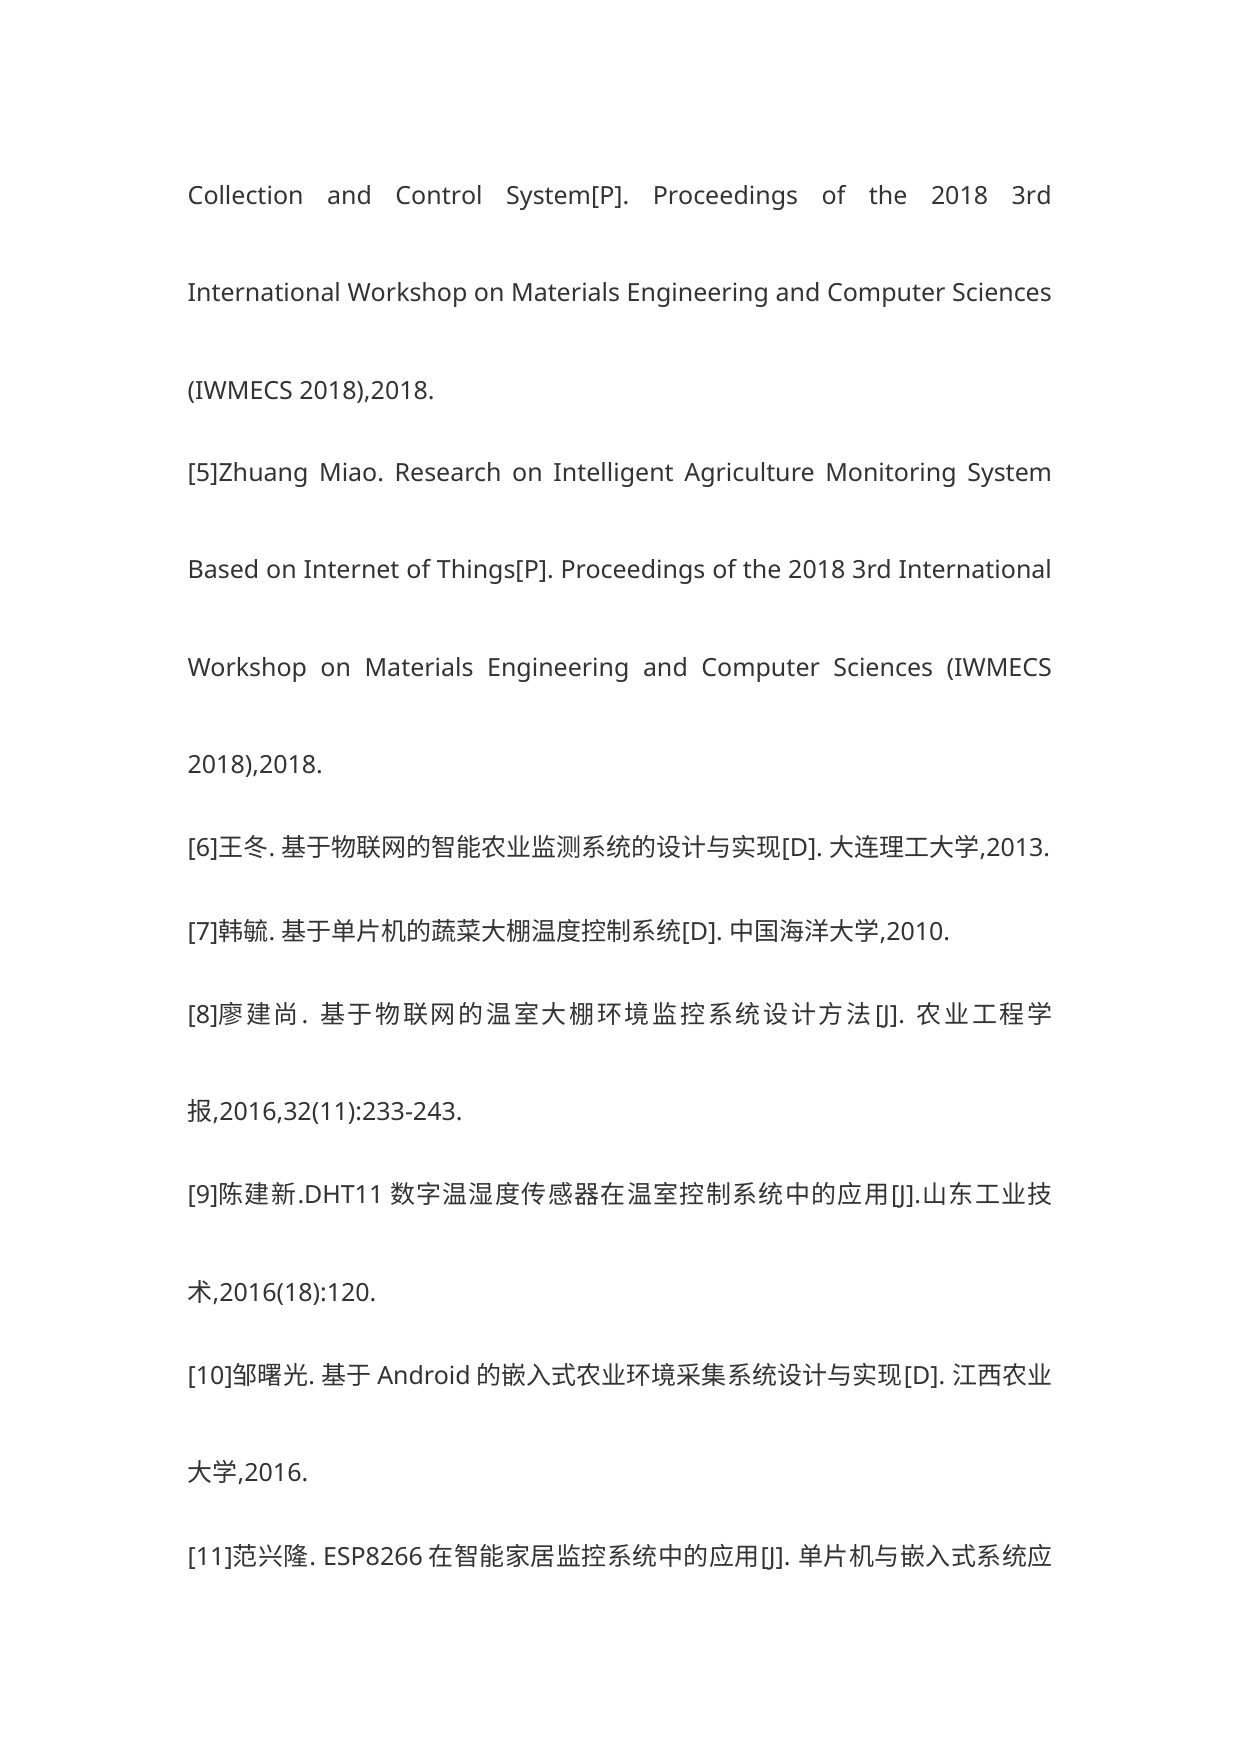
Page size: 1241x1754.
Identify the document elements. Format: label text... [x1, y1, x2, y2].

list 王冬. 基于物联网的智能农业监测系统的设计与实现[D]. 大连理工大学,2013. [187, 813, 1053, 878]
list 邹曙光. 基于Android的嵌入式农业环境采集系统设计与实现[D]. 江西农业大学,2016. [187, 1341, 1053, 1503]
list Zhuang Miao. Research on Intelligent Agriculture Monitoring System Based on Internet of Things[P]. Proceedings of the 2018 3rd International Workshop on Materials Engineering and Computer Sciences (IWMECS 2018),2018. [187, 439, 1053, 796]
list 韩毓. 基于单片机的蔬菜大棚温度控制系统[D]. 中国海洋大学,2010. [187, 897, 1053, 962]
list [187, 162, 1053, 422]
list 陈建新.DHT11数字温湿度传感器在温室控制系统中的应用[J].山东工业技术,2016(18):120. [187, 1160, 1053, 1323]
list 廖建尚. 基于物联网的温室大棚环境监控系统设计方法[J]. 农业工程学报,2016,32(11):233-243. [187, 980, 1053, 1142]
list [187, 1522, 1053, 1587]
